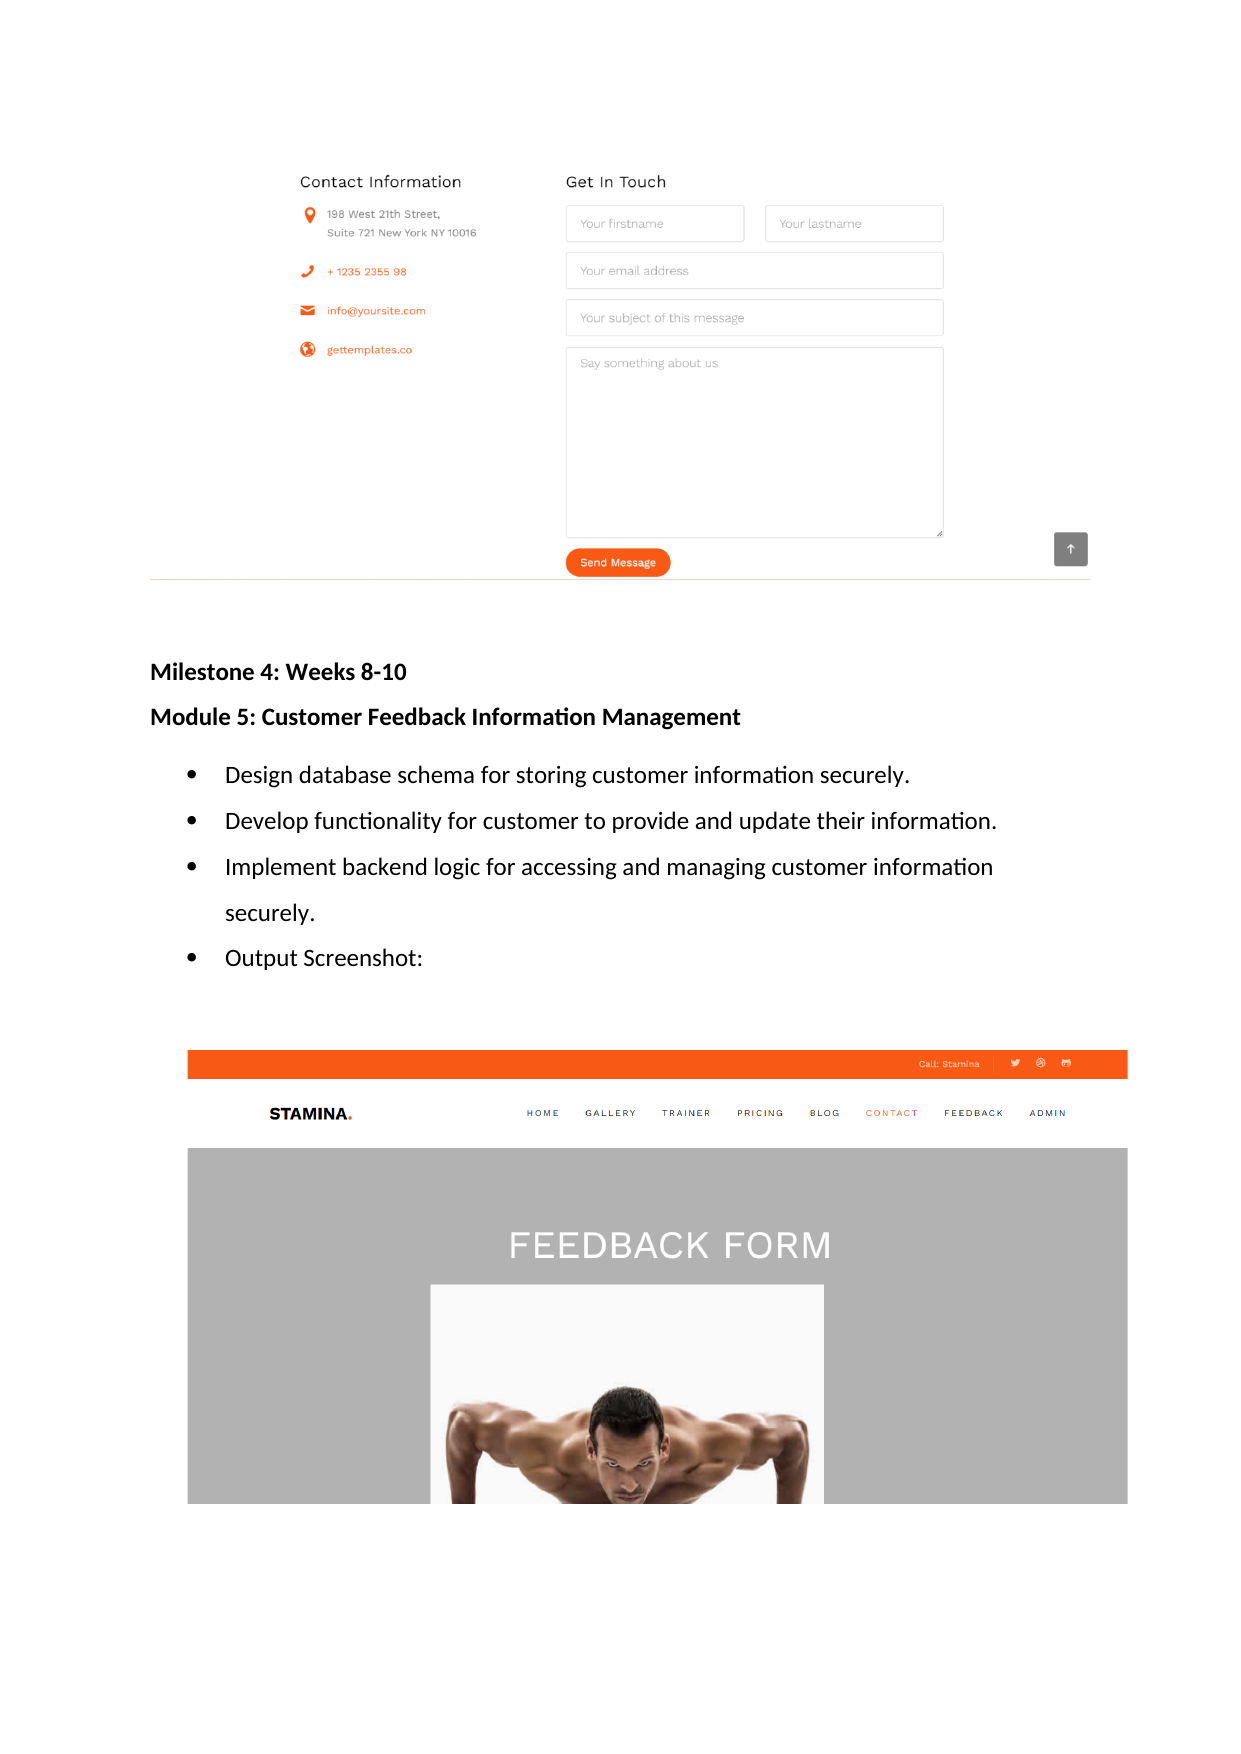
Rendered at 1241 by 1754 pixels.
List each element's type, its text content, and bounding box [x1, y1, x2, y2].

text Module 5: Customer Feedback Information Management [150, 701, 1090, 732]
picture [187, 1050, 1128, 1504]
list Design database schema for storing customer information securely. [187, 760, 1090, 790]
list Develop functionality for customer to provide and update their information. [187, 805, 1090, 836]
picture [150, 150, 1091, 580]
list Implement backend logic for accessing and managing customer information securely. [187, 851, 1090, 927]
text Milestone 4: Weeks 8-10 [150, 656, 1090, 686]
list Output Screenshot: [187, 943, 1090, 973]
